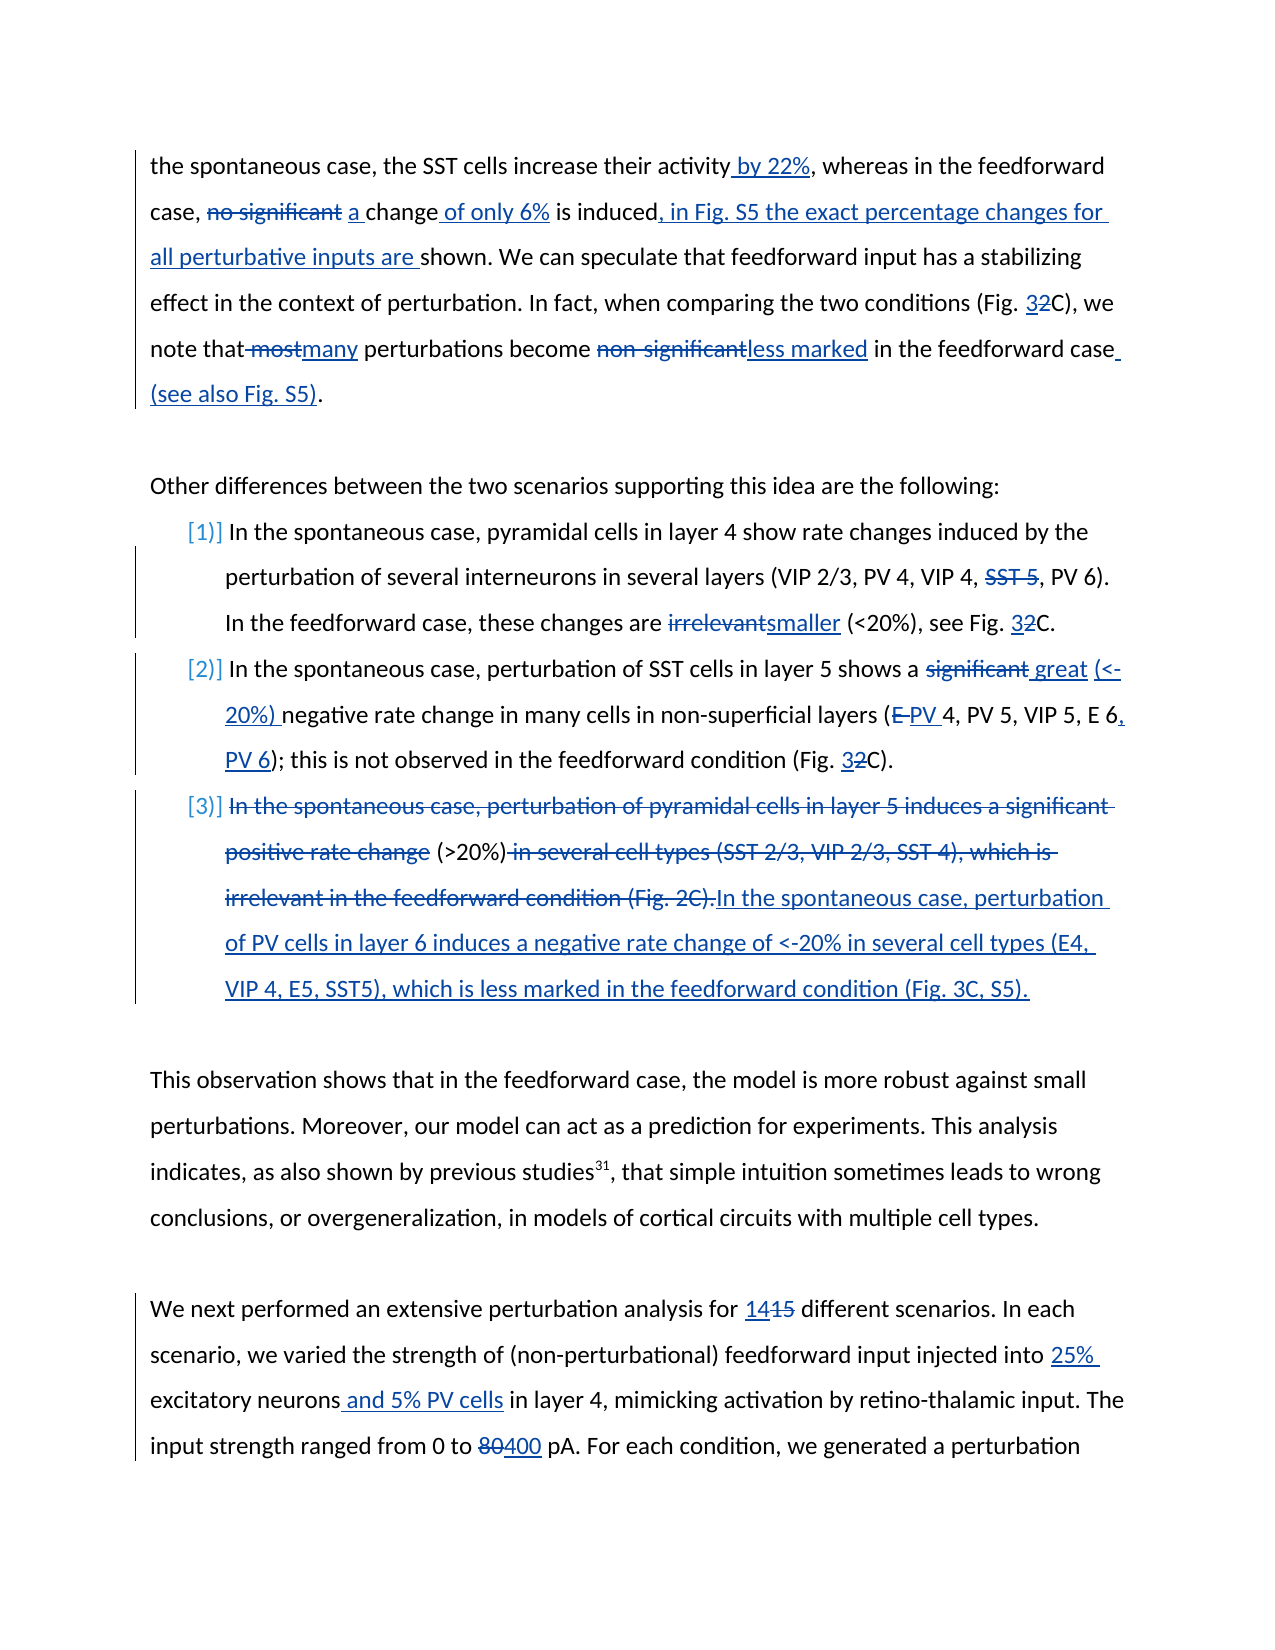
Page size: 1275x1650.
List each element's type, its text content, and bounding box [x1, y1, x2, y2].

list In the spontaneous case, perturbation of SST cells in layer 5 shows a negative rate change in many cells in non-superficial layers (4, PV 5, VIP 5, E 6); this is not observed in the feedforward condition (Fig. C). [187, 653, 1125, 775]
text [150, 1293, 1125, 1461]
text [150, 150, 1125, 409]
list In the spontaneous case, pyramidal cells in layer 4 show rate changes induced by the perturbation of several interneurons in several layers (VIP 2/3, PV 4, VIP 4, , PV 6). In the feedforward case, these changes are (<20%), see Fig. C. [187, 516, 1125, 638]
text This observation shows that in the feedforward case, the model is more robust against small perturbations. Moreover, our model can act as a prediction for experiments. This analysis indicates, as also shown by previous studies31, that simple intuition sometimes leads to wrong conclusions, or overgeneralization, in models of cortical circuits with multiple cell types. [150, 1064, 1125, 1232]
text Other differences between the two scenarios supporting this idea are the following: [150, 470, 1125, 501]
